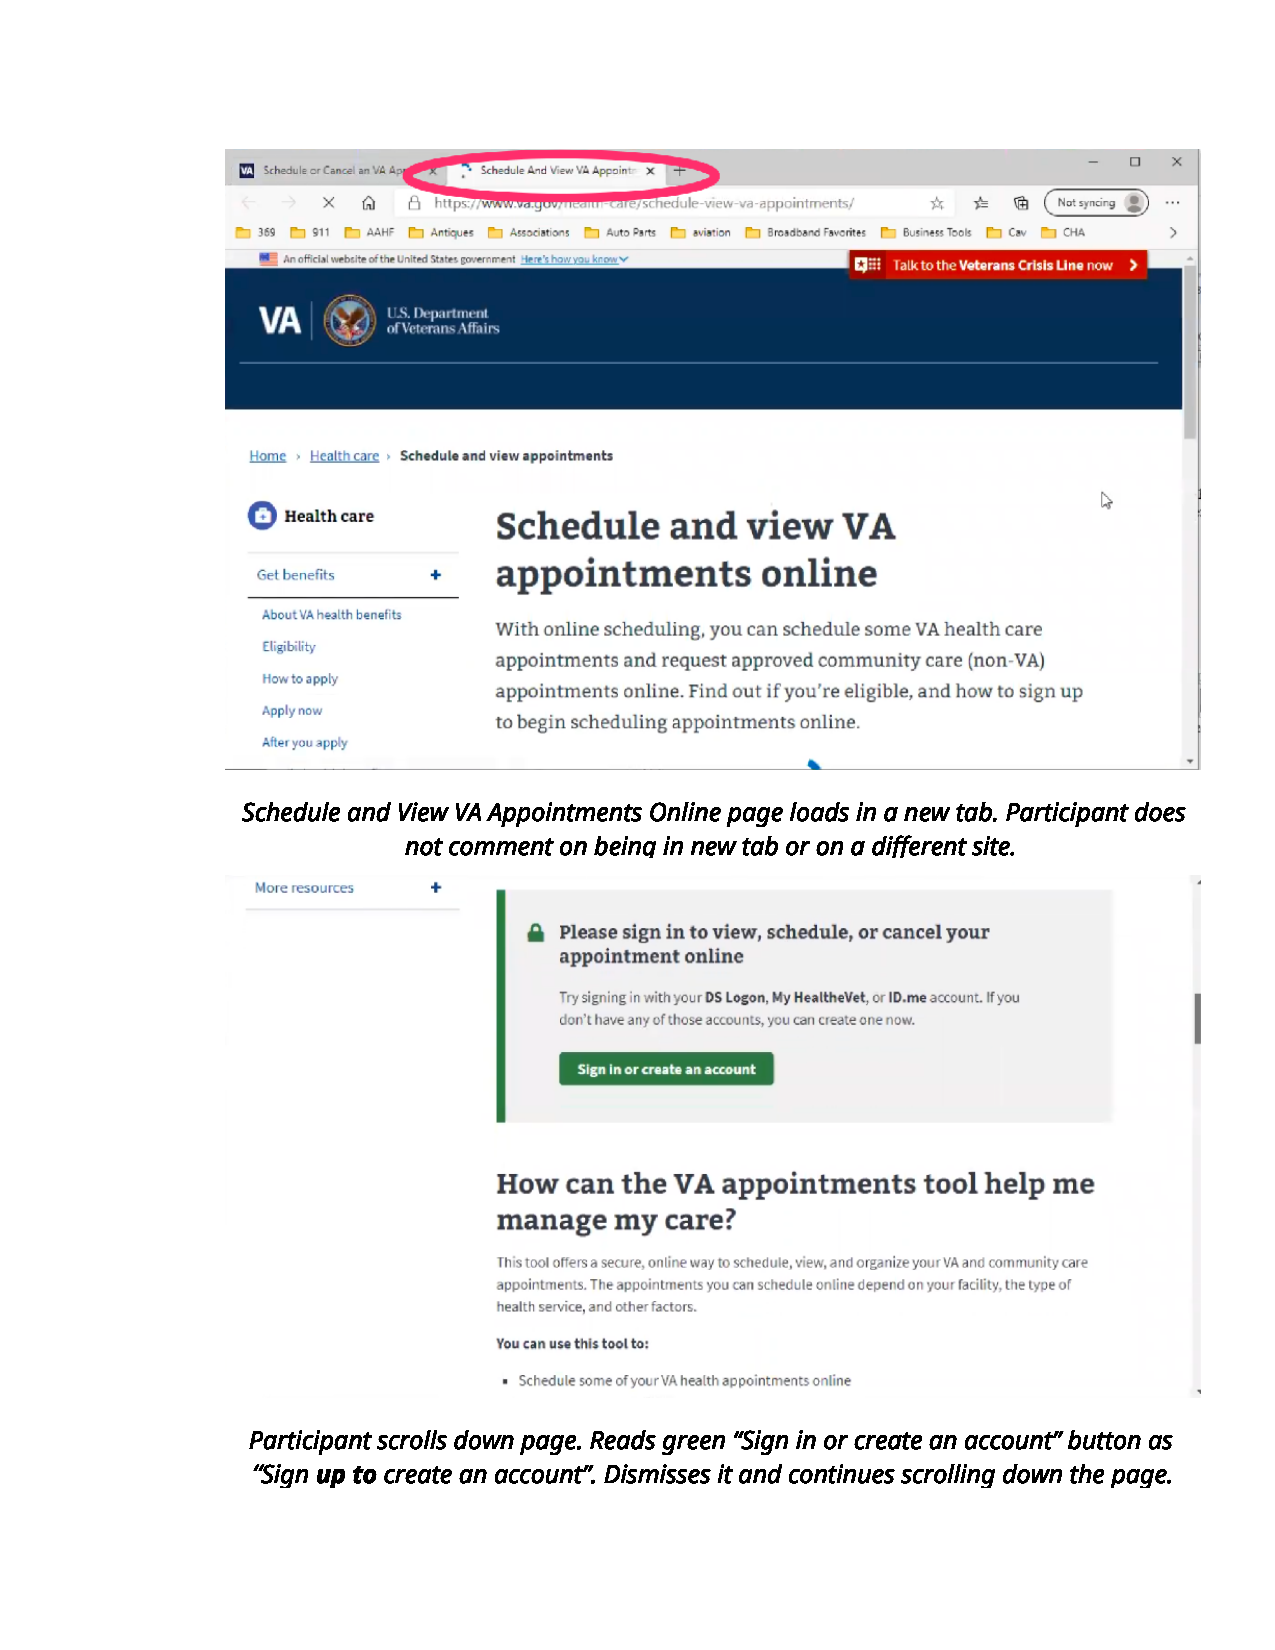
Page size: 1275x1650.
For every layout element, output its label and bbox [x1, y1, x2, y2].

picture [225, 149, 1201, 770]
picture [225, 875, 1201, 1398]
